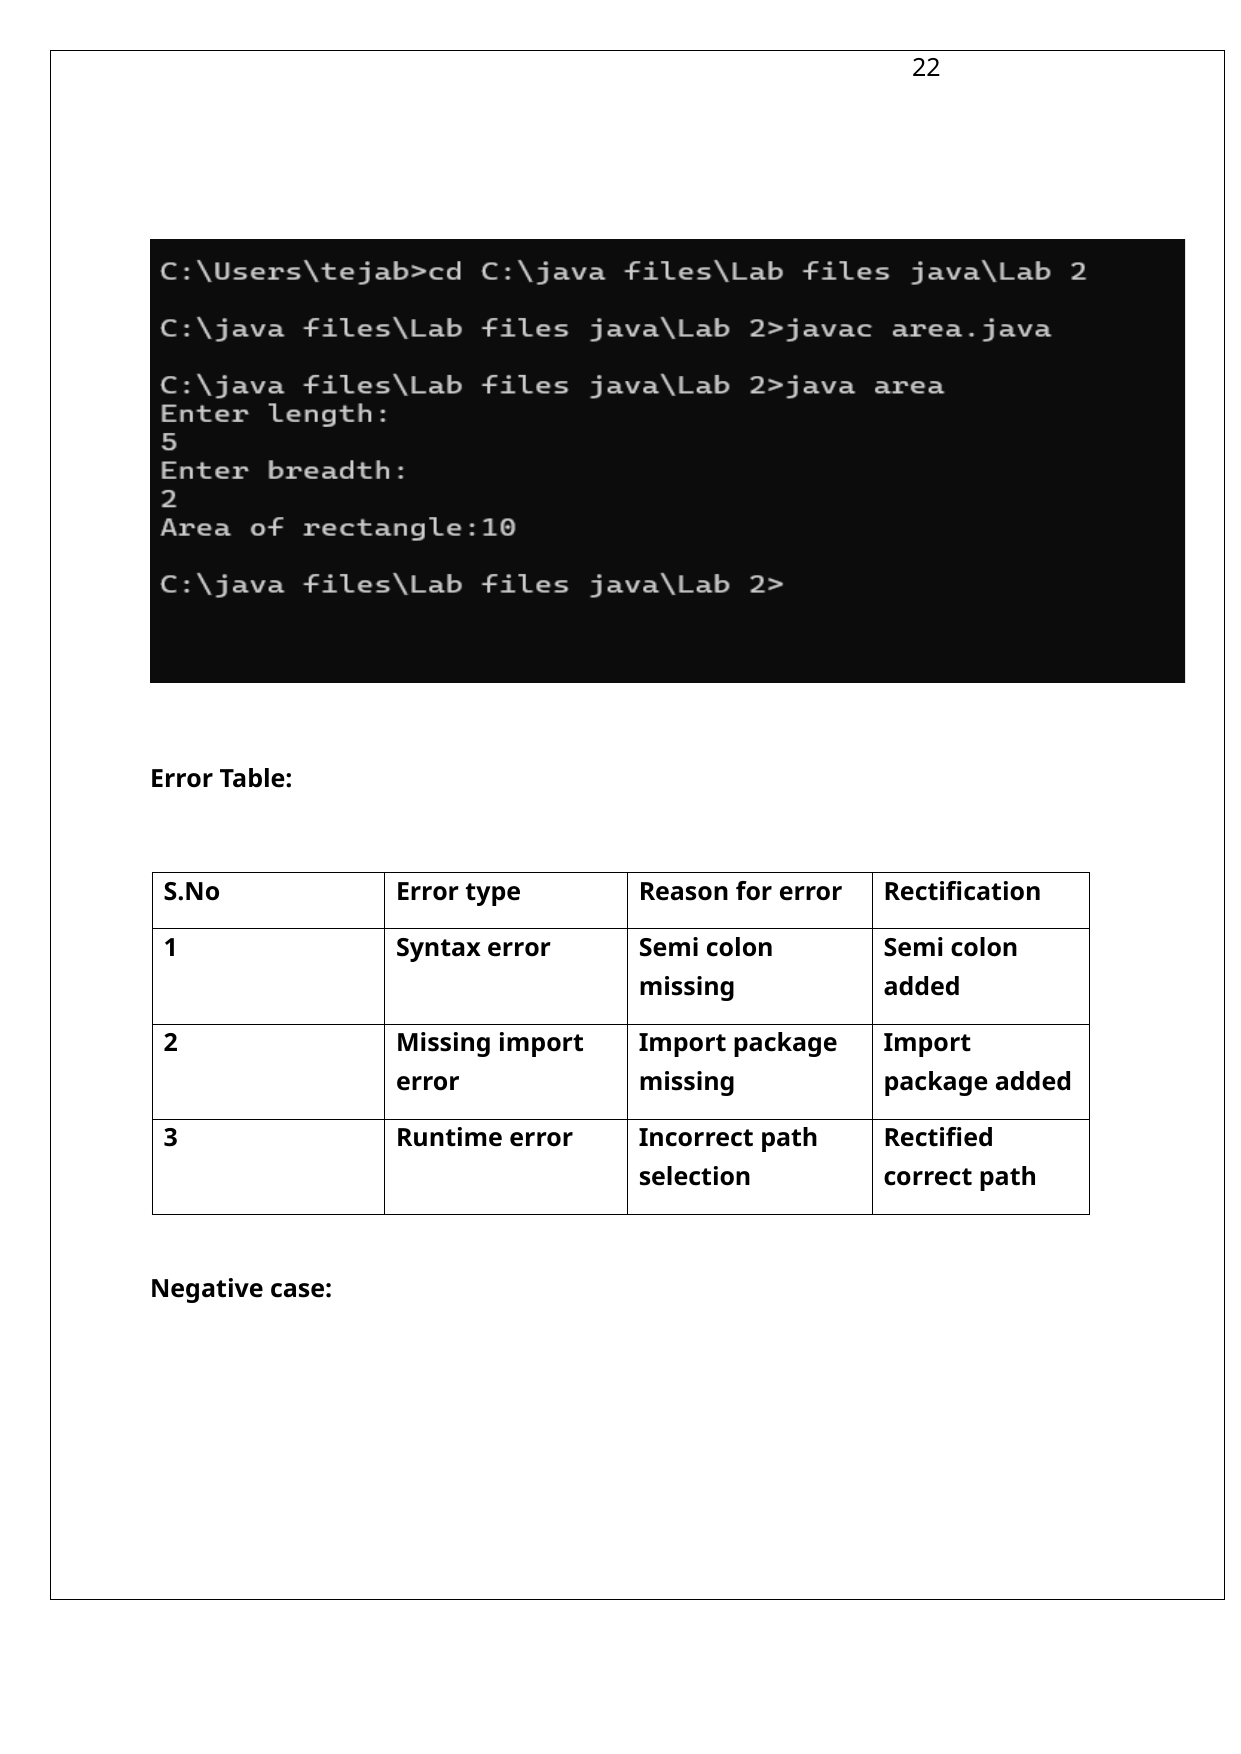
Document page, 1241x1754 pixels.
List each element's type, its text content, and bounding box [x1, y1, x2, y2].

table_cell Incorrect path selection [628, 1120, 872, 1214]
text Negative case: [150, 1271, 1090, 1305]
picture [150, 239, 1185, 683]
table_header Error type [385, 873, 627, 928]
table_cell Syntax error [385, 929, 627, 1023]
table_cell Import package added [873, 1025, 1089, 1119]
table_cell Semi colon added [873, 929, 1089, 1023]
text Error Table: [150, 761, 1090, 794]
table_cell Import package missing [628, 1025, 872, 1119]
table_header Rectification [873, 873, 1089, 928]
table_cell 1 [153, 929, 384, 1023]
table_header Reason for error [628, 873, 872, 928]
table_cell Runtime error [385, 1120, 627, 1214]
table_cell Semi colon missing [628, 929, 872, 1023]
table_cell Rectified correct path [873, 1120, 1089, 1214]
table_cell 3 [153, 1120, 384, 1214]
table_header S.No [153, 873, 384, 928]
table_cell Missing import error [385, 1025, 627, 1119]
table_cell 2 [153, 1025, 384, 1119]
